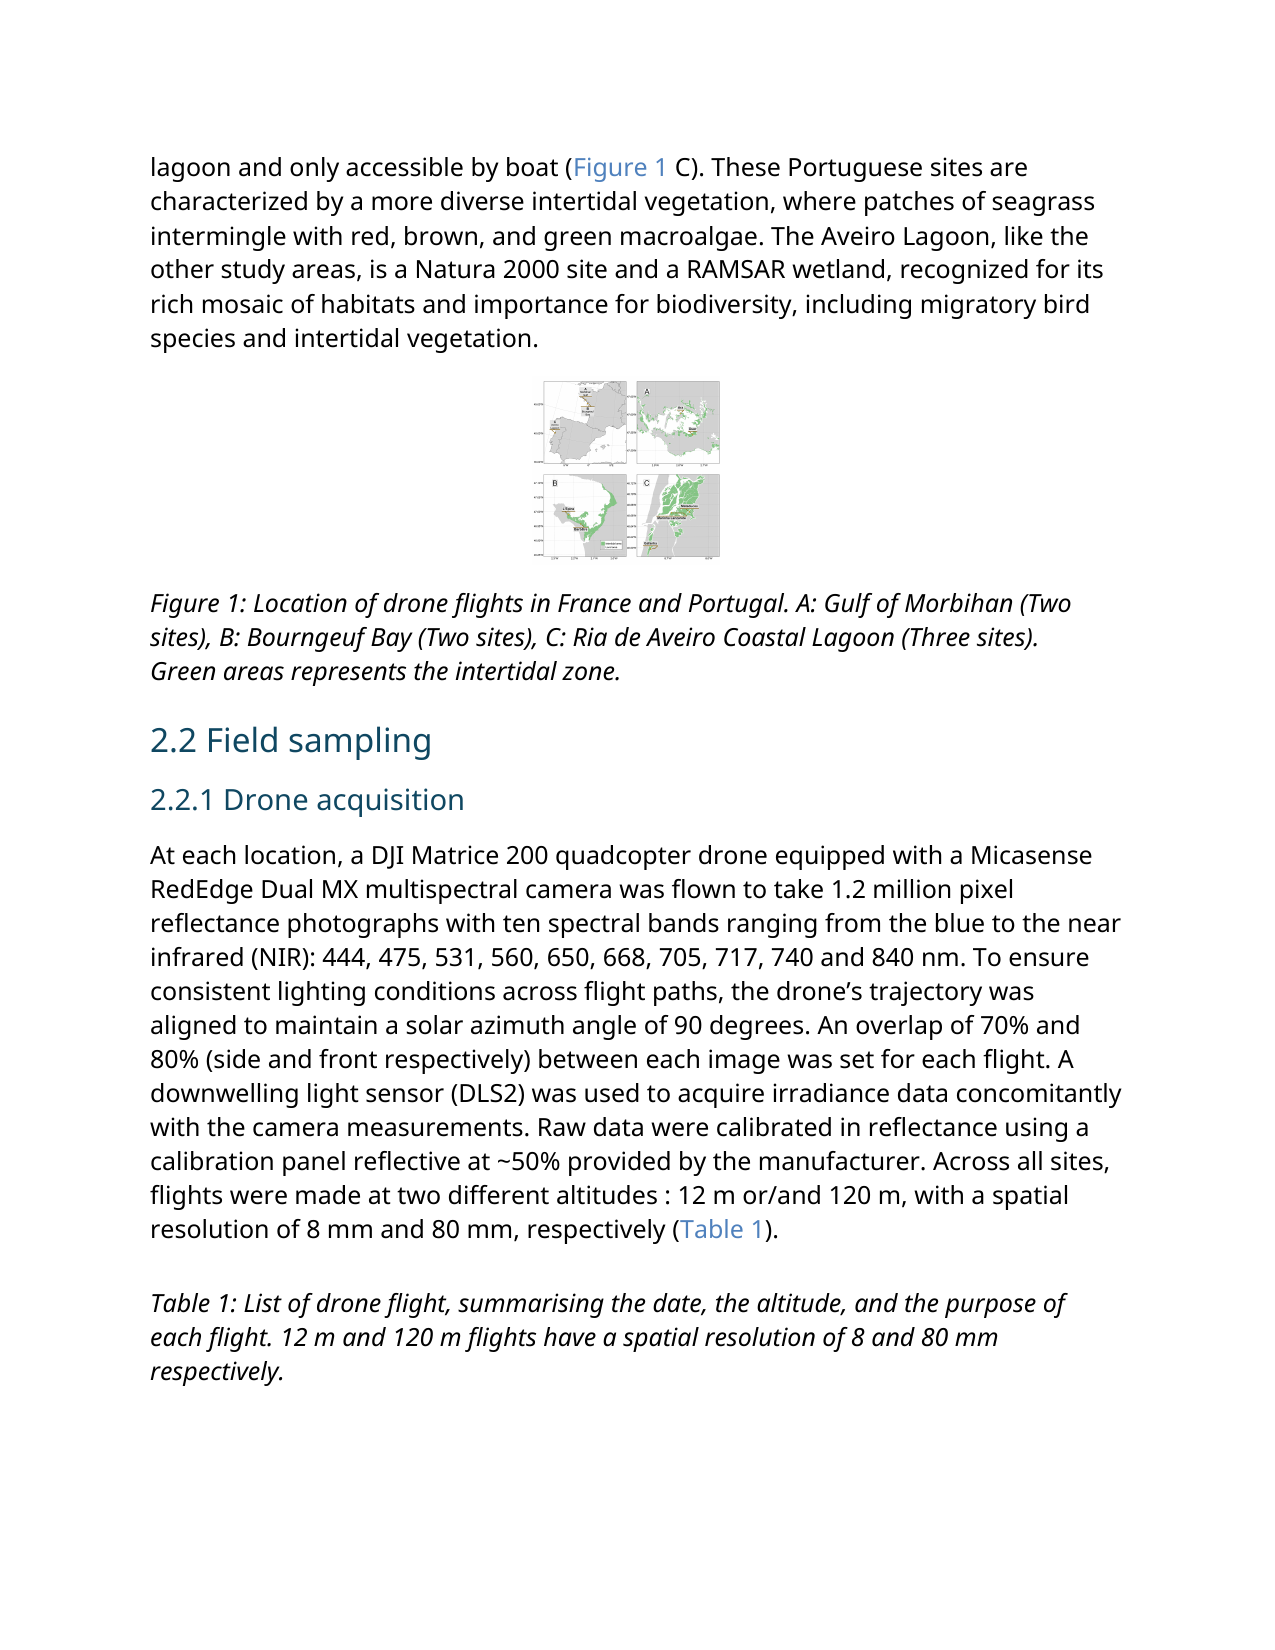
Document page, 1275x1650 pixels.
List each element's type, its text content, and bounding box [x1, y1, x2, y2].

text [150, 150, 1125, 354]
subtitle 2.2.1 Drone acquisition [150, 779, 1125, 818]
table_header Figure 1: Location of drone flights in France and Portugal. A: Gulf of Morbihan (Two sites), B: Bourngeuf Bay (Two sites), C: Ria de Aveiro Coastal Lagoon (Three sites). Green areas represents the intertidal zone. [139, 373, 1114, 700]
subtitle 2.2 Field sampling [150, 717, 1125, 762]
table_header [139, 1265, 1114, 1400]
text At each location, a DJI Matrice 200 quadcopter drone equipped with a Micasense RedEdge Dual MX multispectral camera was flown to take 1.2 million pixel reflectance photographs with ten spectral bands ranging from the blue to the near infrared (NIR): 444, 475, 531, 560, 650, 668, 705, 717, 740 and 840 nm. To ensure consistent lighting conditions across flight paths, the drone’s trajectory was aligned to maintain a solar azimuth angle of 90 degrees. An overlap of 70% and 80% (side and front respectively) between each image was set for each flight. A downwelling light sensor (DLS2) was used to acquire irradiance data concomitantly with the camera measurements. Raw data were calibrated in reflectance using a calibration panel reflective at ~50% provided by the manufacturer. Across all sites, flights were made at two different altitudes : 12 m or/and 120 m, with a spatial resolution of 8 mm and 80 mm, respectively (Table 1). [150, 837, 1125, 1246]
picture [532, 376, 720, 565]
